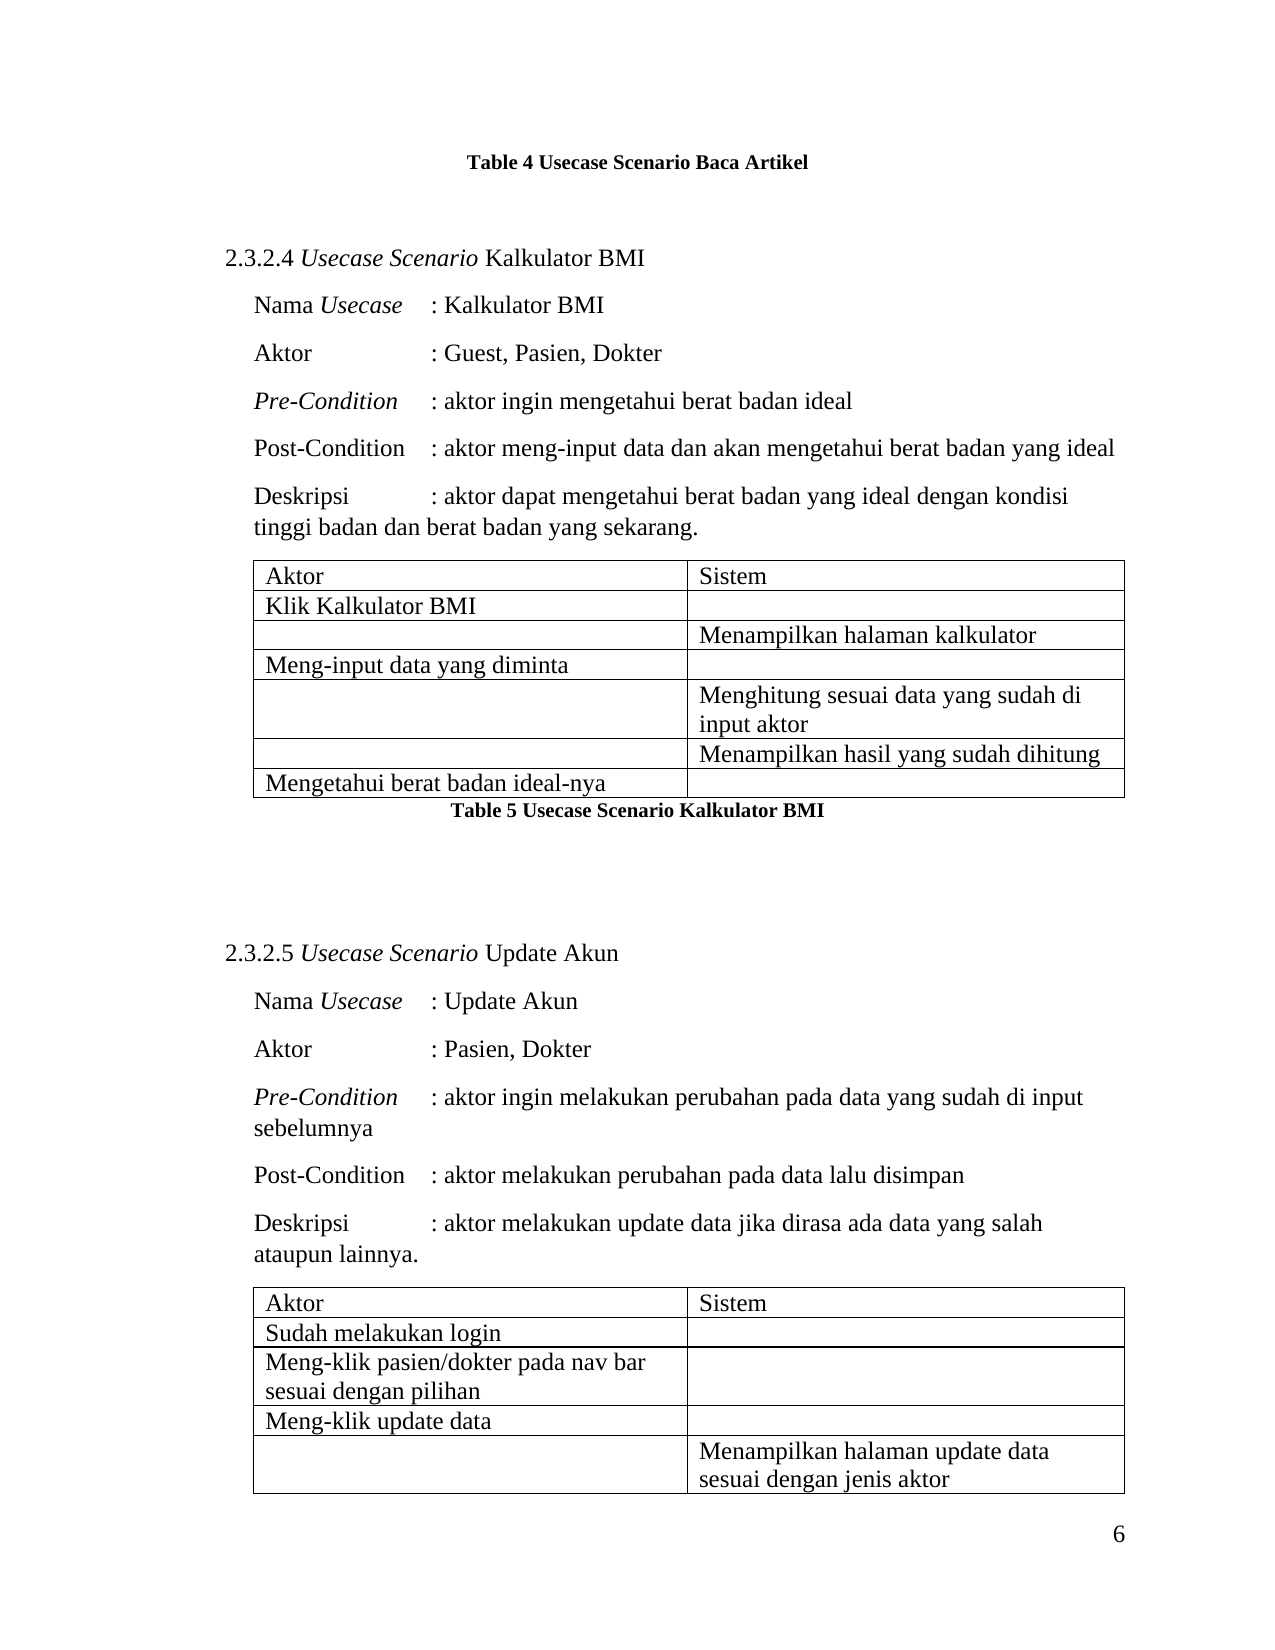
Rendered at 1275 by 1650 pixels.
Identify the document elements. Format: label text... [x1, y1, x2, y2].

table_cell Menghitung sesuai data yang sudah di input aktor [688, 680, 1124, 738]
text Post-Condition : aktor meng-input data dan akan mengetahui berat badan yang ideal [253, 433, 1125, 462]
table_cell [254, 739, 687, 767]
text Pre-Condition : aktor ingin mengetahui berat badan ideal [253, 386, 1125, 414]
table_cell [254, 621, 687, 649]
table_cell [254, 1436, 687, 1493]
text Table 5 Usecase Scenario Kalkulator BMI [150, 798, 1125, 822]
table_cell Menampilkan hasil yang sudah dihitung [688, 739, 1124, 767]
text Deskripsi : aktor melakukan update data jika dirasa ada data yang salah ataupun lainnya. [253, 1208, 1125, 1268]
table_cell Klik Kalkulator BMI [254, 591, 687, 619]
table_cell [688, 769, 1124, 797]
table_cell [688, 1348, 1124, 1405]
text Post-Condition : aktor melakukan perubahan pada data lalu disimpan [253, 1160, 1125, 1189]
table_header Sistem [688, 561, 1124, 590]
table_cell [688, 650, 1124, 679]
table_header Aktor [254, 561, 687, 590]
text 2.3.2.5 Usecase Scenario Update Akun [150, 938, 1125, 967]
text Aktor : Guest, Pasien, Dokter [253, 338, 1125, 367]
text 2.3.2.4 Usecase Scenario Kalkulator BMI [150, 243, 1125, 271]
text Aktor : Pasien, Dokter [253, 1034, 1125, 1063]
table_cell [688, 1406, 1124, 1435]
table_cell Sudah melakukan login [254, 1318, 687, 1346]
text Pre-Condition : aktor ingin melakukan perubahan pada data yang sudah di input sebelumnya [253, 1082, 1125, 1141]
table_cell [254, 680, 687, 738]
text Table 4 Usecase Scenario Baca Artikel [150, 150, 1125, 174]
table_header Aktor [254, 1288, 687, 1317]
text Nama Usecase : Update Akun [253, 986, 1125, 1015]
table_cell [688, 591, 1124, 619]
text Nama Usecase : Kalkulator BMI [253, 290, 1125, 319]
text Deskripsi : aktor dapat mengetahui berat badan yang ideal dengan kondisi tinggi badan dan berat badan yang sekarang. [253, 481, 1125, 541]
table_cell Menampilkan halaman update data sesuai dengan jenis aktor [688, 1436, 1124, 1493]
table_cell Meng-klik pasien/dokter pada nav bar sesuai dengan pilihan [254, 1348, 687, 1405]
table_cell Meng-klik update data [254, 1406, 687, 1435]
table_cell Mengetahui berat badan ideal-nya [254, 769, 687, 797]
table_cell Menampilkan halaman kalkulator [688, 621, 1124, 649]
table_cell Meng-input data yang diminta [254, 650, 687, 679]
table_cell [688, 1318, 1124, 1346]
table_header Sistem [688, 1288, 1124, 1317]
